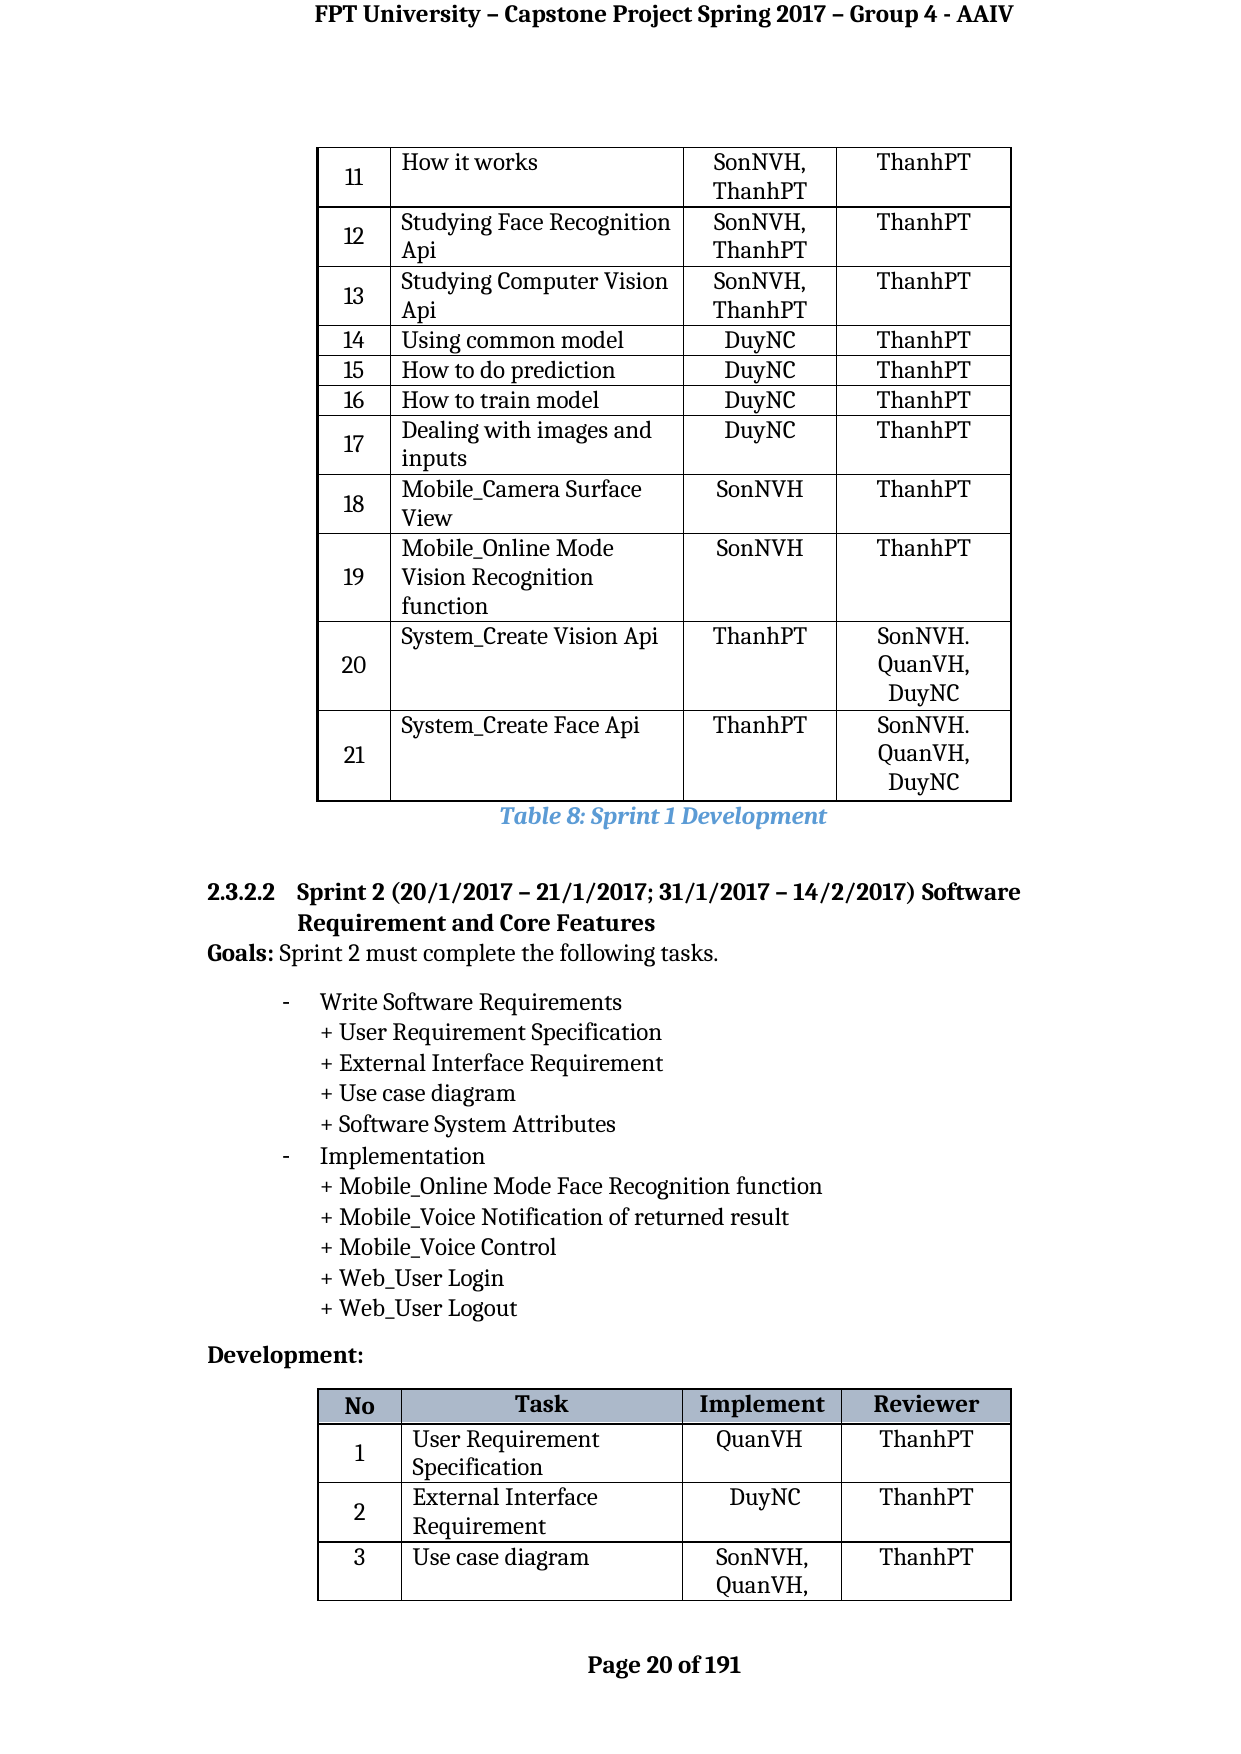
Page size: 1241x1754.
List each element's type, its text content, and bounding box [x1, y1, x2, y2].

table_cell ThanhPT [842, 1543, 1010, 1600]
table_header No [319, 1390, 401, 1422]
table_cell Dealing with images and inputs [391, 416, 683, 474]
table_cell SonNVH [684, 534, 836, 621]
table_cell How to do prediction [391, 356, 683, 385]
list + External Interface Requirement [319, 1049, 1122, 1077]
table_cell User Requirement Specification [402, 1425, 682, 1482]
table_cell 12 [319, 208, 390, 266]
list + Web_User Login [319, 1263, 1122, 1292]
table_cell DuyNC [684, 326, 836, 355]
table_cell DuyNC [684, 386, 836, 414]
table_cell ThanhPT [837, 208, 1010, 266]
table_header Implement [683, 1390, 841, 1422]
table_cell ThanhPT [842, 1425, 1010, 1482]
subtitle Sprint 2 (20/1/2017 – 21/1/2017; 31/1/2017 – 14/2/2017) Software Requirement and Core Features [207, 878, 1122, 937]
table_cell 11 [319, 148, 390, 206]
table_cell 18 [319, 475, 390, 533]
table_cell ThanhPT [684, 622, 836, 709]
text Table 8: Sprint 1 Development [207, 802, 1122, 831]
table_cell Use case diagram [402, 1543, 682, 1600]
table_cell ThanhPT [837, 148, 1010, 206]
table_cell QuanVH [683, 1425, 841, 1482]
table_cell 1 [319, 1425, 401, 1482]
table_cell DuyNC [684, 356, 836, 385]
list + Mobile_Voice Notification of returned result [319, 1203, 1122, 1231]
table_header Task [402, 1390, 682, 1422]
list Write Software Requirements [282, 986, 1122, 1017]
table_cell ThanhPT [837, 356, 1010, 385]
list + Mobile_Voice Control [319, 1233, 1122, 1262]
table_cell External Interface Requirement [402, 1483, 682, 1541]
list + Software System Attributes [319, 1109, 1122, 1138]
list + User Requirement Specification [319, 1018, 1122, 1047]
table_cell ThanhPT [837, 475, 1010, 533]
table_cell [683, 1543, 841, 1600]
list + Mobile_Online Mode Face Recognition function [319, 1172, 1122, 1201]
list Implementation [282, 1140, 1122, 1171]
table_cell 13 [319, 267, 390, 325]
table_cell Studying Computer Vision Api [391, 267, 683, 325]
table_cell DuyNC [684, 416, 836, 474]
table_cell SonNVH, ThanhPT [684, 267, 836, 325]
table_cell 17 [319, 416, 390, 474]
text Development: [207, 1341, 1122, 1370]
table_cell 14 [319, 326, 390, 355]
table_cell 3 [319, 1543, 401, 1600]
table_cell 15 [319, 356, 390, 385]
table_cell Mobile_Online Mode Vision Recognition function [391, 534, 683, 621]
table_cell 16 [319, 386, 390, 414]
table_cell 2 [319, 1483, 401, 1541]
table_cell ThanhPT [837, 534, 1010, 621]
table_cell ThanhPT [837, 326, 1010, 355]
table_cell SonNVH. QuanVH, DuyNC [837, 711, 1010, 800]
list + Use case diagram [319, 1079, 1122, 1108]
table_cell SonNVH [684, 475, 836, 533]
table_cell Studying Face Recognition Api [391, 208, 683, 266]
table_cell ThanhPT [837, 386, 1010, 414]
table_cell Using common model [391, 326, 683, 355]
text Goals: Sprint 2 must complete the following tasks. [207, 939, 1122, 968]
list + Web_User Logout [319, 1294, 1122, 1323]
table_cell ThanhPT [684, 711, 836, 800]
table_cell How it works [391, 148, 683, 206]
table_cell SonNVH, ThanhPT [684, 148, 836, 206]
table_cell 19 [319, 534, 390, 621]
table_cell SonNVH, ThanhPT [684, 208, 836, 266]
table_cell ThanhPT [837, 416, 1010, 474]
table_cell ThanhPT [842, 1483, 1010, 1541]
table_header Reviewer [842, 1390, 1010, 1422]
table_cell System_Create Vision Api [391, 622, 683, 709]
table_cell Mobile_Camera Surface View [391, 475, 683, 533]
table_cell ThanhPT [837, 267, 1010, 325]
table_cell System_Create Face Api [391, 711, 683, 800]
table_cell 21 [319, 711, 390, 800]
table_cell 20 [319, 622, 390, 709]
table_cell SonNVH. QuanVH, DuyNC [837, 622, 1010, 709]
table_cell DuyNC [683, 1483, 841, 1541]
table_cell How to train model [391, 386, 683, 414]
